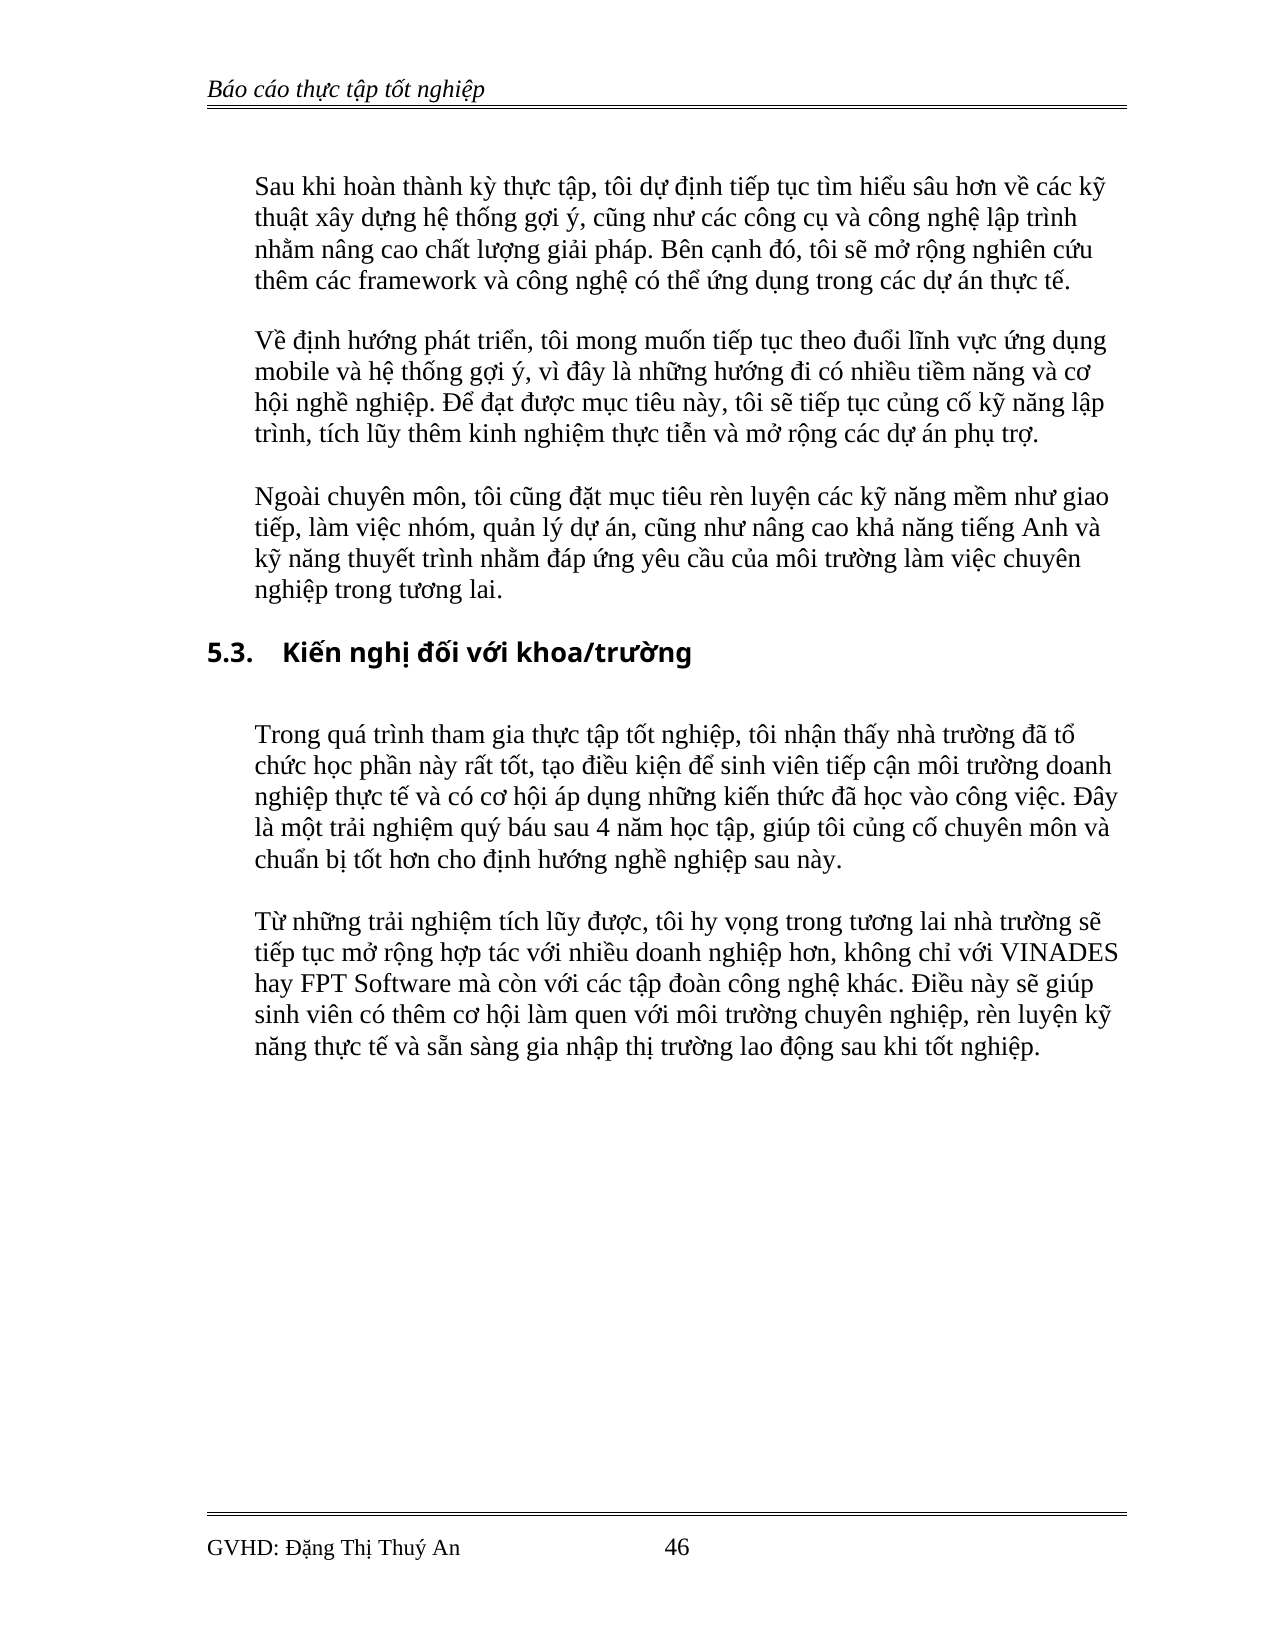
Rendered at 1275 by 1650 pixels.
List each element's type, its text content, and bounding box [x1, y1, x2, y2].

text Kiến nghị đối với khoa/trường [207, 634, 1127, 671]
list Về định hướng phát triển, tôi mong muốn tiếp tục theo đuổi lĩnh vực ứng dụng mobile và hệ thống gợi ý, vì đây là những hướng đi có nhiều tiềm năng và cơ hội nghề nghiệp. Để đạt được mục tiêu này, tôi sẽ tiếp tục củng cố kỹ năng lập trình, tích lũy thêm kinh nghiệm thực tiễn và mở rộng các dự án phụ trợ. [254, 324, 1127, 449]
list Từ những trải nghiệm tích lũy được, tôi hy vọng trong tương lai nhà trường sẽ tiếp tục mở rộng hợp tác với nhiều doanh nghiệp hơn, không chỉ với VINADES hay FPT Software mà còn với các tập đoàn công nghệ khác. Điều này sẽ giúp sinh viên có thêm cơ hội làm quen với môi trường chuyên nghiệp, rèn luyện kỹ năng thực tế và sẵn sàng gia nhập thị trường lao động sau khi tốt nghiệp. [254, 905, 1127, 1061]
list Ngoài chuyên môn, tôi cũng đặt mục tiêu rèn luyện các kỹ năng mềm như giao tiếp, làm việc nhóm, quản lý dự án, cũng như nâng cao khả năng tiếng Anh và kỹ năng thuyết trình nhằm đáp ứng yêu cầu của môi trường làm việc chuyên nghiệp trong tương lai. [254, 480, 1127, 604]
list Trong quá trình tham gia thực tập tốt nghiệp, tôi nhận thấy nhà trường đã tổ chức học phần này rất tốt, tạo điều kiện để sinh viên tiếp cận môi trường doanh nghiệp thực tế và có cơ hội áp dụng những kiến thức đã học vào công việc. Đây là một trải nghiệm quý báu sau 4 năm học tập, giúp tôi củng cố chuyên môn và chuẩn bị tốt hơn cho định hướng nghề nghiệp sau này. [254, 718, 1127, 874]
text Sau khi hoàn thành kỳ thực tập, tôi dự định tiếp tục tìm hiểu sâu hơn về các kỹ thuật xây dựng hệ thống gợi ý, cũng như các công cụ và công nghệ lập trình nhằm nâng cao chất lượng giải pháp. Bên cạnh đó, tôi sẽ mở rộng nghiên cứu thêm các framework và công nghệ có thể ứng dụng trong các dự án thực tế. [254, 170, 1127, 295]
